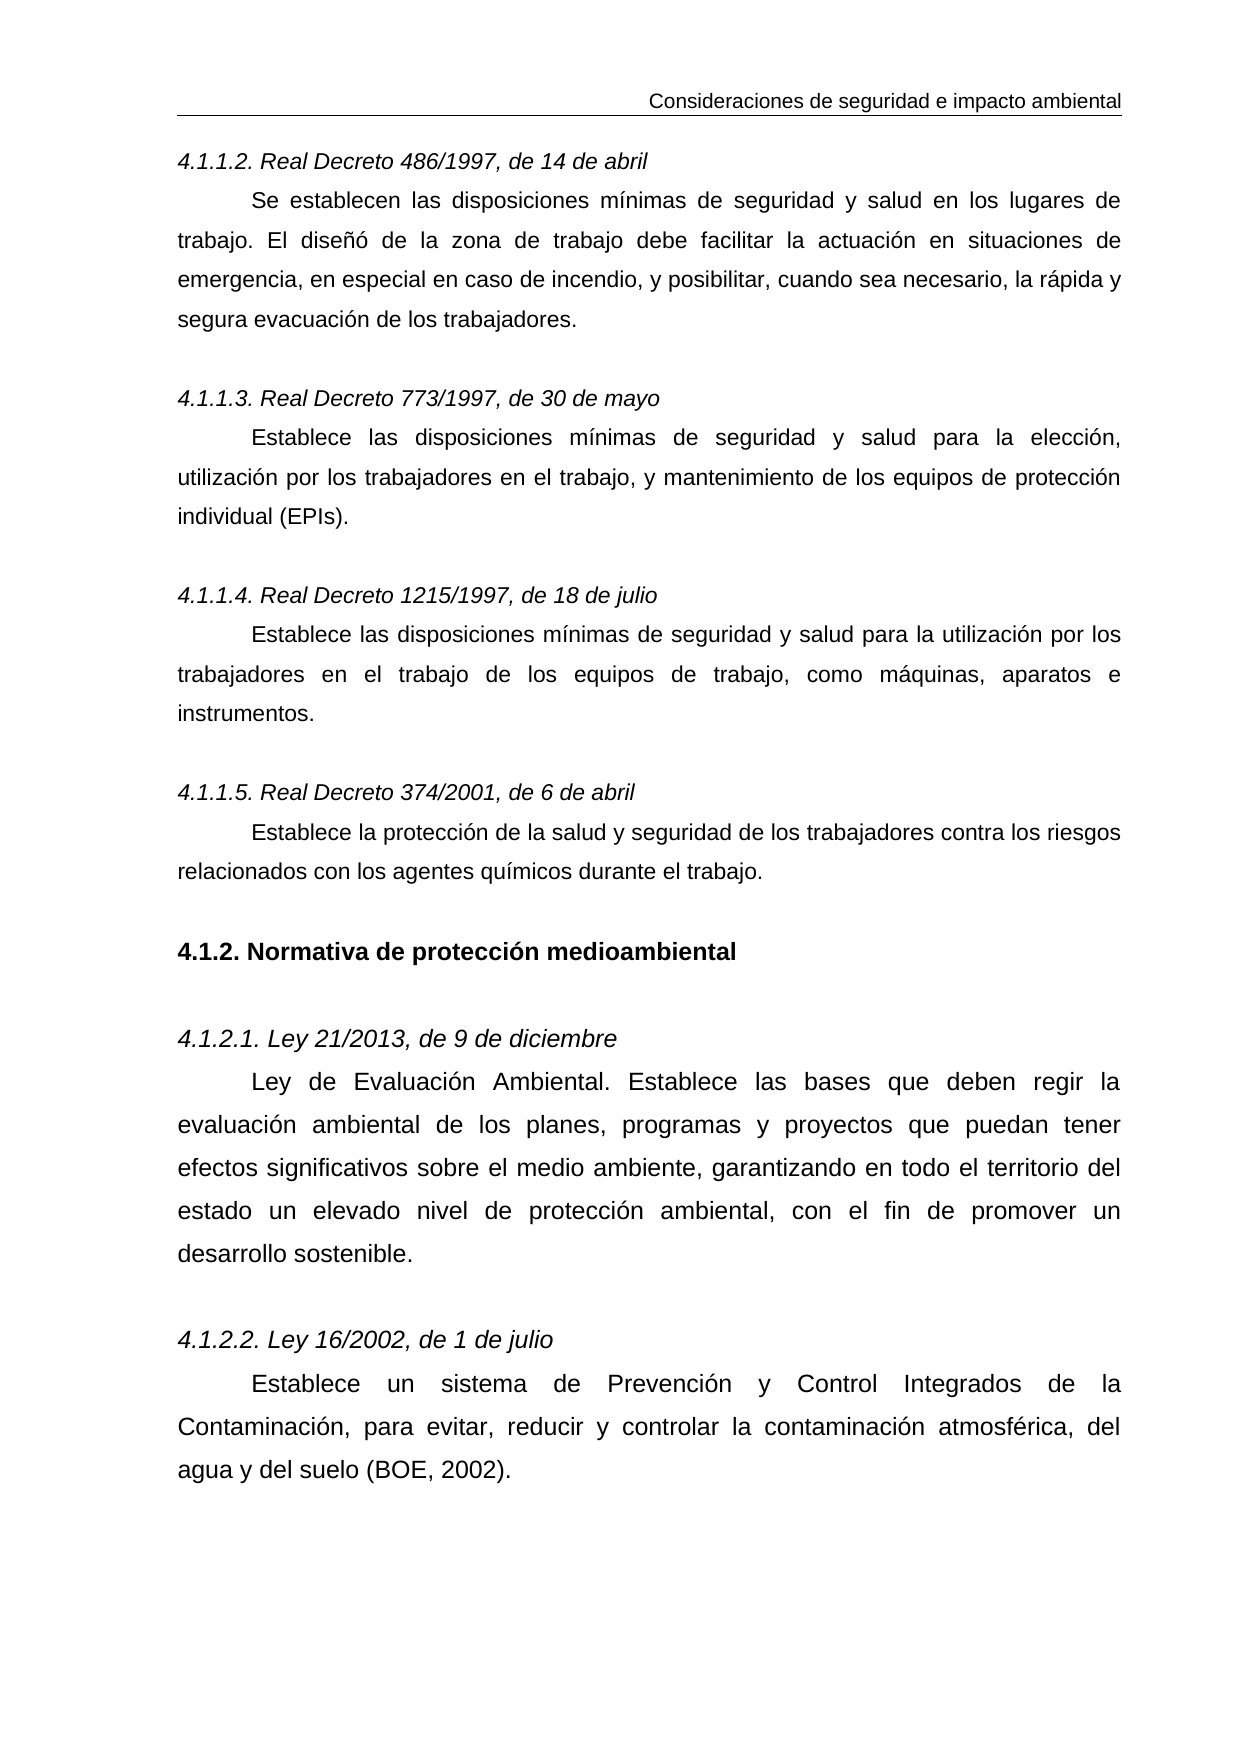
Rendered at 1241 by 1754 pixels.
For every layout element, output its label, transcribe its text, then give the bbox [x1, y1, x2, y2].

text Establece un sistema de Prevención y Control Integrados de la Contaminación, para evitar, reducir y controlar la contaminación atmosférica, del agua y del suelo (BOE, 2002). [177, 1368, 1122, 1483]
text Ley de Evaluación Ambiental. Establece las bases que deben regir la evaluación ambiental de los planes, programas y proyectos que puedan tener efectos significativos sobre el medio ambiente, garantizando en todo el territorio del estado un elevado nivel de protección ambiental, con el fin de promover un desarrollo sostenible. [177, 1067, 1122, 1268]
text 4.1.2. Normativa de protección medioambiental [177, 937, 1122, 966]
text Establece las disposiciones mínimas de seguridad y salud para la elección, utilización por los trabajadores en el trabajo, y mantenimiento de los equipos de protección individual (EPIs). [177, 424, 1122, 529]
text Se establecen las disposiciones mínimas de seguridad y salud en los lugares de trabajo. El diseñó de la zona de trabajo debe facilitar la actuación en situaciones de emergencia, en especial en caso de incendio, y posibilitar, cuando sea necesario, la rápida y segura evacuación de los trabajadores. [177, 187, 1122, 332]
text 4.1.2.1. Ley 21/2013, de 9 de diciembre [177, 1023, 1122, 1052]
text 4.1.2.2. Ley 16/2002, de 1 de julio [177, 1325, 1122, 1354]
text 4.1.1.3. Real Decreto 773/1997, de 30 de mayo [177, 384, 1122, 411]
text Establece la protección de la salud y seguridad de los trabajadores contra los riesgos relacionados con los agentes químicos durante el trabajo. [177, 819, 1122, 885]
text 4.1.1.4. Real Decreto 1215/1997, de 18 de julio [177, 582, 1122, 608]
text Establece las disposiciones mínimas de seguridad y salud para la utilización por los trabajadores en el trabajo de los equipos de trabajo, como máquinas, aparatos e instrumentos. [177, 621, 1122, 727]
text 4.1.1.5. Real Decreto 374/2001, de 6 de abril [177, 779, 1122, 806]
text 4.1.1.2. Real Decreto 486/1997, de 14 de abril [177, 148, 1122, 174]
